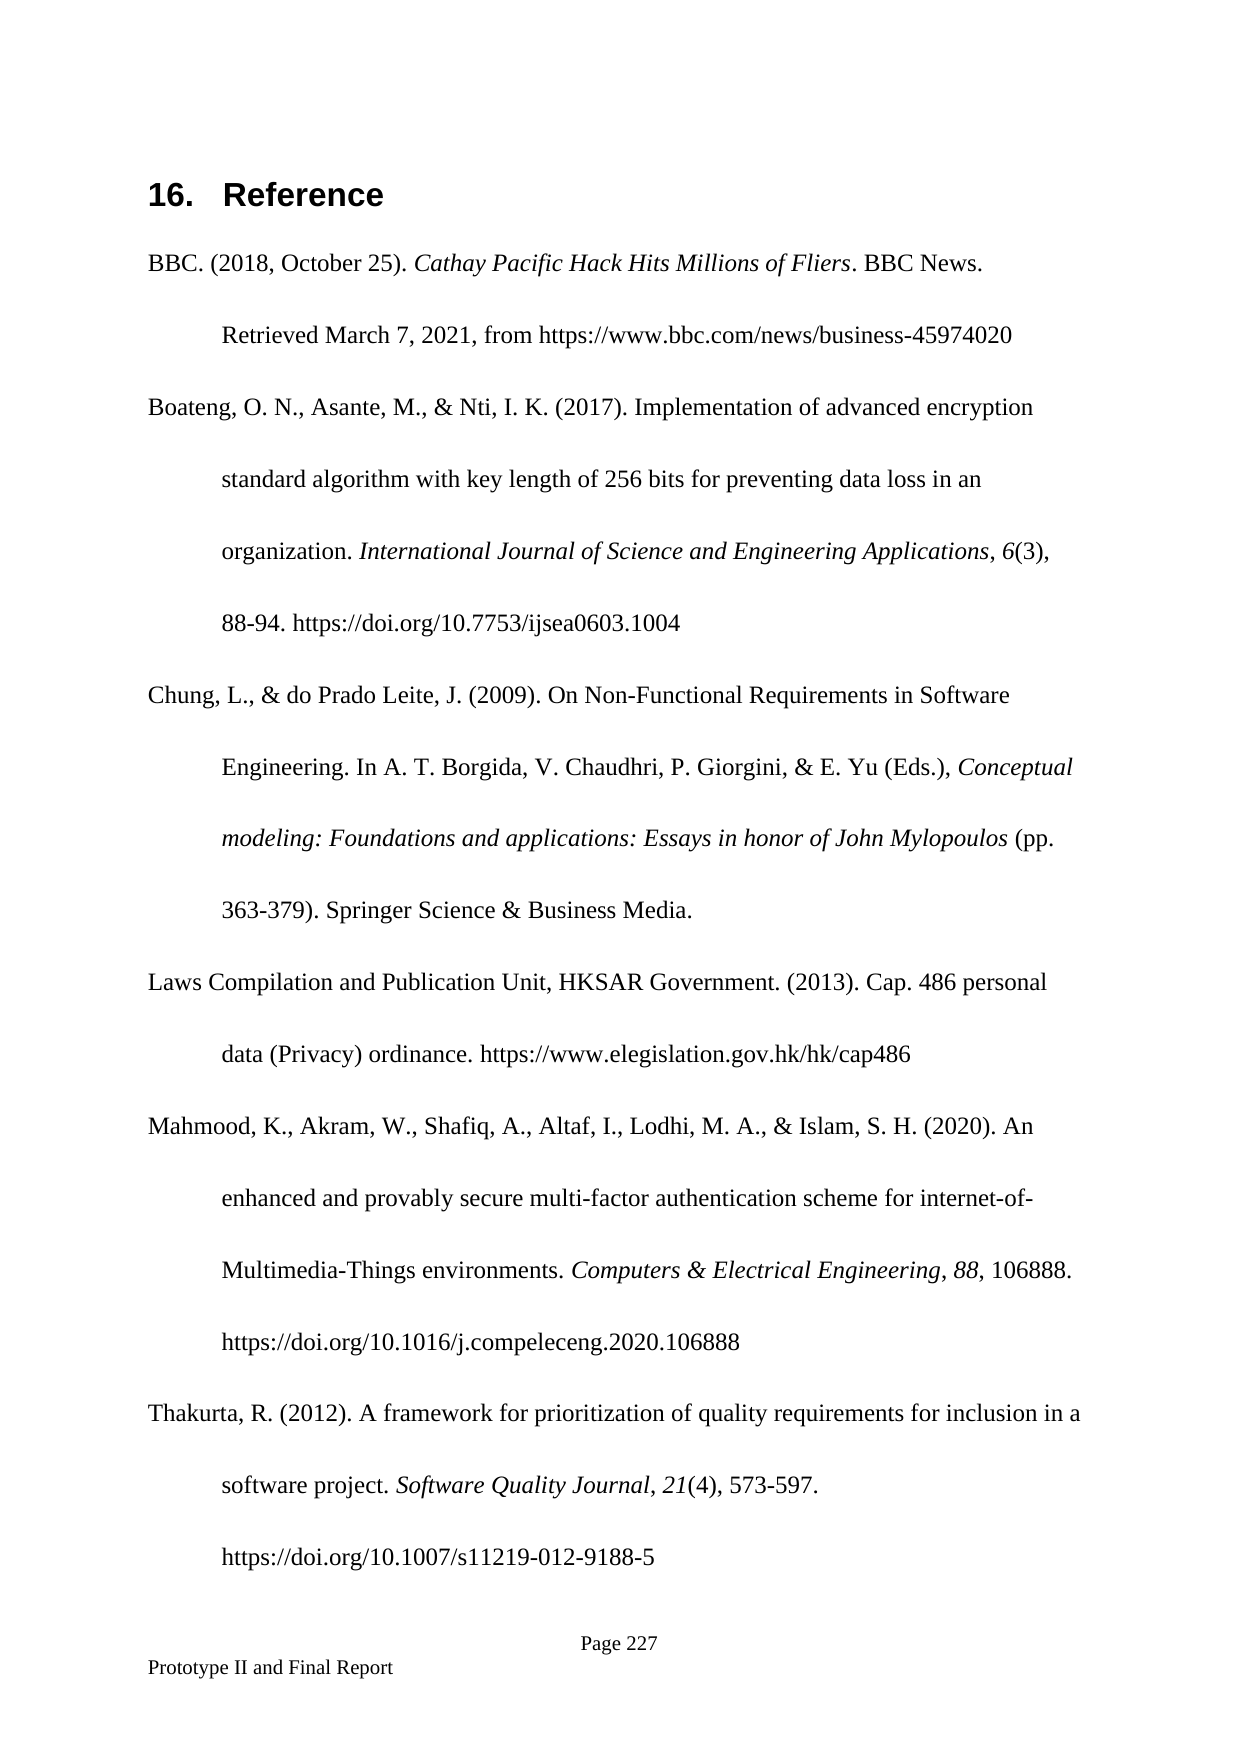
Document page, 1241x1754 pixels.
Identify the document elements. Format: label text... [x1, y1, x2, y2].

text Thakurta, R. (2012). A framework for prioritization of quality requirements for inclusion in a software project. Software Quality Journal, 21(4), 573-597. https://doi.org/10.1007/s11219-012-9188-5 [148, 1398, 1082, 1571]
subtitle Reference [148, 175, 1090, 213]
text Chung, L., & do Prado Leite, J. (2009). On Non-Functional Requirements in Software Engineering. In A. T. Borgida, V. Chaudhri, P. Giorgini, & E. Yu (Eds.), Conceptual modeling: Foundations and applications: Essays in honor of John Mylopoulos (pp. 363-379). Springer Science & Business Media. [148, 680, 1082, 924]
text Mahmood, K., Akram, W., Shafiq, A., Altaf, I., Lodhi, M. A., & Islam, S. H. (2020). An enhanced and provably secure multi-factor authentication scheme for internet-of-Multimedia-Things environments. Computers & Electrical Engineering, 88, 106888. https://doi.org/10.1016/j.compeleceng.2020.106888 [148, 1111, 1082, 1355]
text Laws Compilation and Publication Unit, HKSAR Government. (2013). Cap. 486 personal data (Privacy) ordinance. https://www.elegislation.gov.hk/hk/cap486 [148, 967, 1082, 1068]
text Boateng, O. N., Asante, M., & Nti, I. K. (2017). Implementation of advanced encryption standard algorithm with key length of 256 bits for preventing data loss in an organization. International Journal of Science and Engineering Applications, 6(3), 88-94. https://doi.org/10.7753/ijsea0603.1004 [148, 392, 1082, 637]
text BBC. (2018, October 25). Cathay Pacific Hack Hits Millions of Fliers. BBC News. Retrieved March 7, 2021, from https://www.bbc.com/news/business-45974020 [148, 248, 1082, 349]
